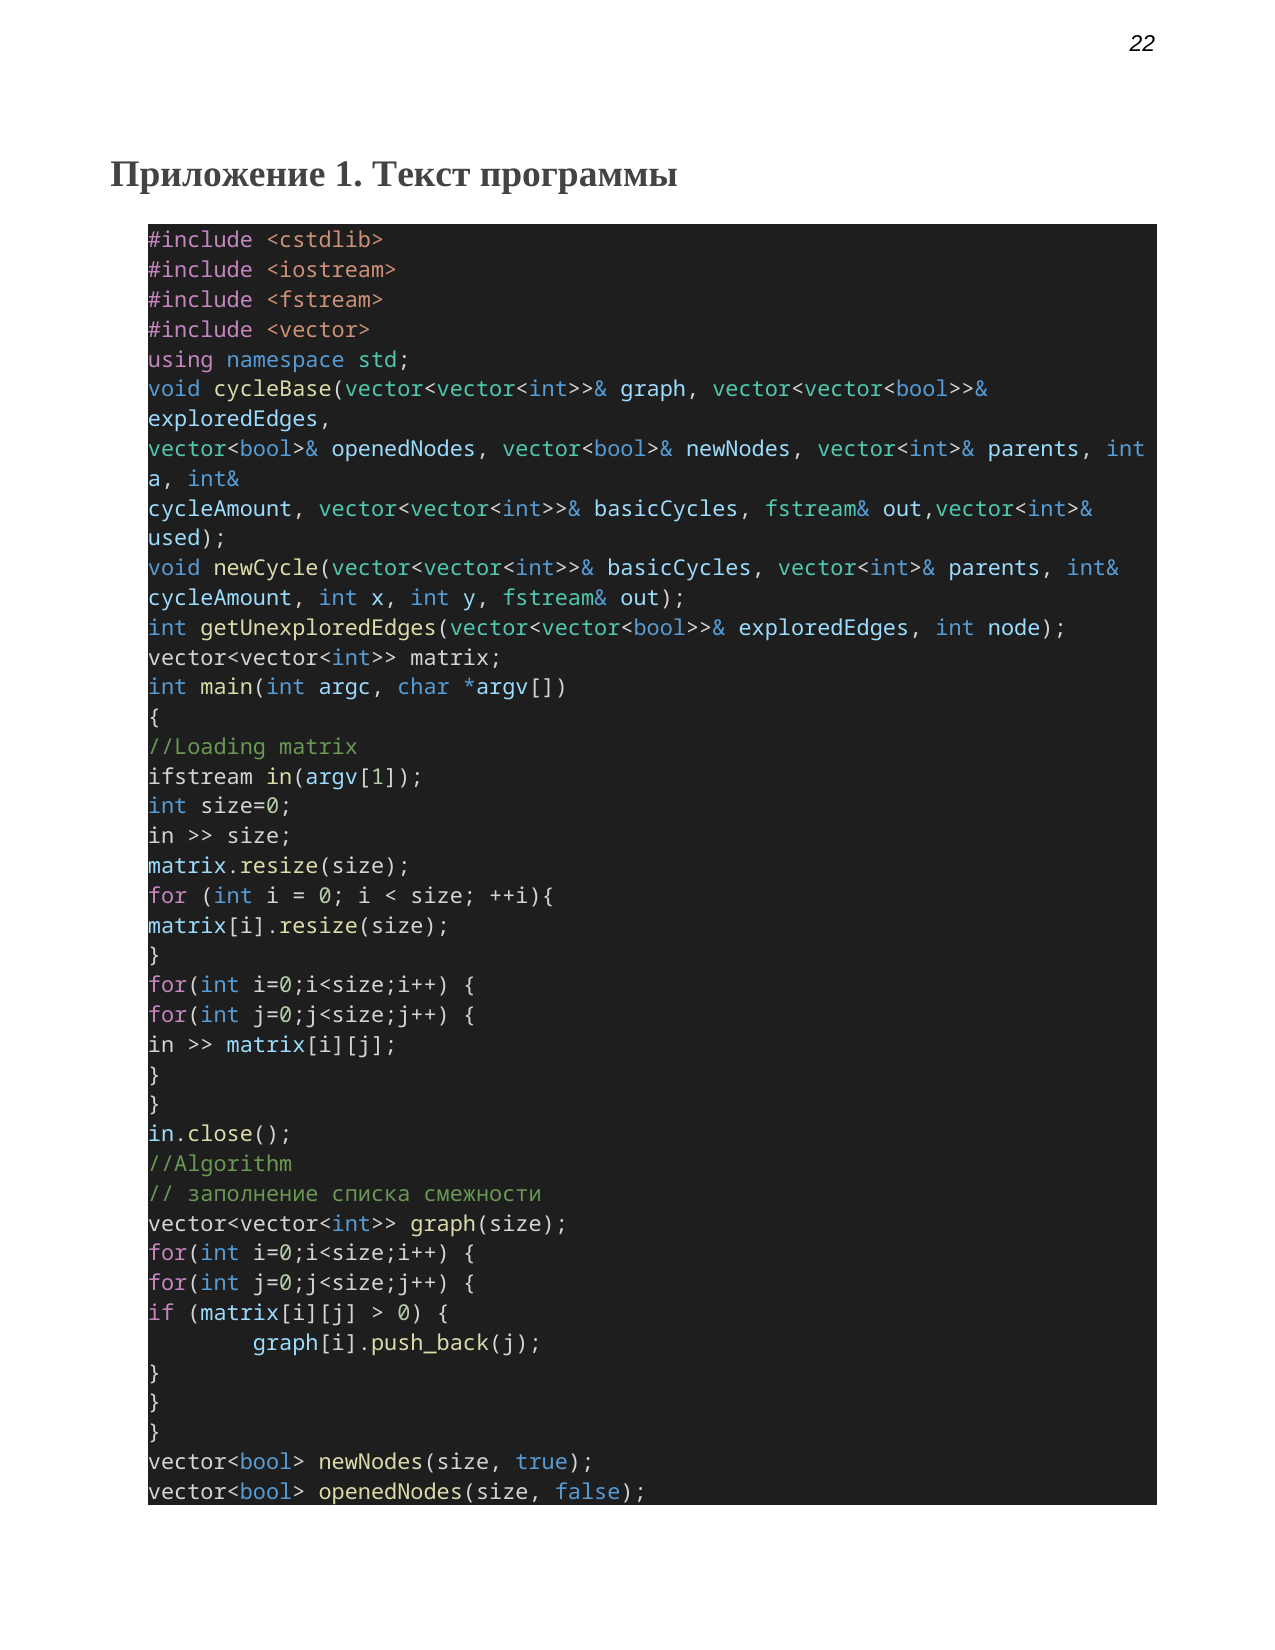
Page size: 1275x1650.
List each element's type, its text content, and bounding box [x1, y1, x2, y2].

text vector<bool>& openedNodes, vector<bool>& newNodes, vector<int>& parents, int a, int& [148, 433, 1157, 492]
text } [148, 939, 1157, 969]
text } [148, 1058, 1157, 1088]
subtitle Приложение 1. Текст программы [110, 151, 1157, 194]
text //Algorithm [148, 1148, 1157, 1178]
text in >> size; [148, 820, 1157, 850]
text int getUnexploredEdges(vector<vector<bool>>& exploredEdges, int node); [148, 612, 1157, 641]
text in >> matrix[i][j]; [148, 1029, 1157, 1058]
text void newCycle(vector<vector<int>>& basicCycles, vector<int>& parents, int& cycleAmount, int x, int y, fstream& out); [148, 552, 1157, 612]
text for(int i=0;i<size;i++) { [148, 969, 1157, 999]
text matrix.resize(size); [148, 850, 1157, 880]
text } [148, 1416, 1157, 1446]
text void cycleBase(vector<vector<int>>& graph, vector<vector<bool>>& exploredEdges, [148, 373, 1157, 433]
text } [148, 1356, 1157, 1386]
text for(int j=0;j<size;j++) { [148, 999, 1157, 1029]
text vector<bool> newNodes(size, true); [148, 1446, 1157, 1476]
text // заполнение списка смежности [148, 1178, 1157, 1207]
text if (matrix[i][j] > 0) { [148, 1297, 1157, 1327]
text int main(int argc, char *argv[]) [148, 671, 1157, 701]
text vector<vector<int>> matrix; [148, 641, 1157, 671]
text #include <cstdlib> [148, 224, 1157, 254]
text #include <fstream> [148, 284, 1157, 314]
text //Loading matrix [148, 731, 1157, 761]
text } [148, 1386, 1157, 1416]
text using namespace std; [148, 343, 1157, 373]
text graph[i].push_back(j); [148, 1327, 1157, 1356]
text matrix[i].resize(size); [148, 909, 1157, 939]
text #include <vector> [148, 314, 1157, 343]
text for(int i=0;i<size;i++) { [148, 1237, 1157, 1267]
text for (int i = 0; i < size; ++i){ [148, 880, 1157, 909]
text in.close(); [148, 1118, 1157, 1148]
text ifstream in(argv[1]); [148, 761, 1157, 790]
text cycleAmount, vector<vector<int>>& basicCycles, fstream& out,vector<int>& used); [148, 492, 1157, 552]
text #include <iostream> [148, 254, 1157, 284]
text } [148, 1088, 1157, 1118]
text { [148, 701, 1157, 731]
text vector<bool> openedNodes(size, false); [148, 1476, 1157, 1505]
text int size=0; [148, 790, 1157, 820]
text for(int j=0;j<size;j++) { [148, 1267, 1157, 1297]
text vector<vector<int>> graph(size); [148, 1207, 1157, 1237]
